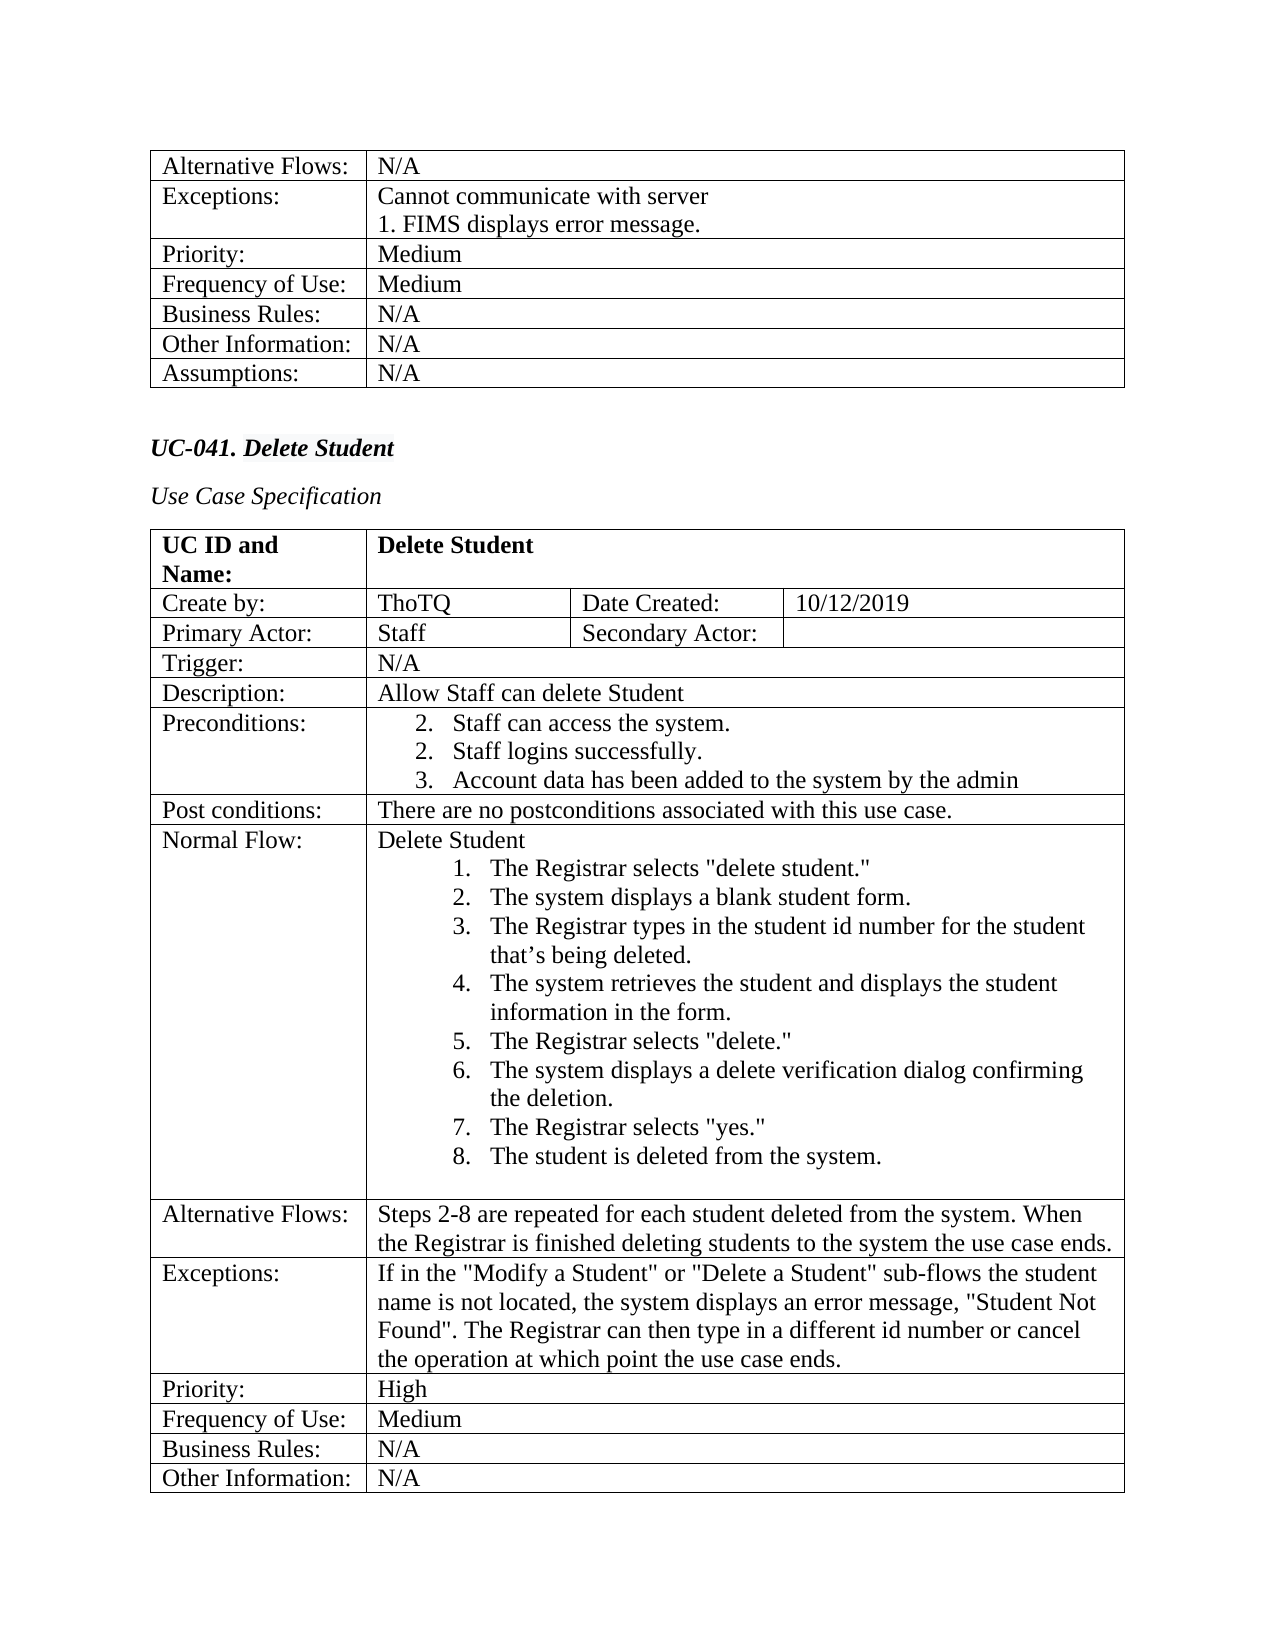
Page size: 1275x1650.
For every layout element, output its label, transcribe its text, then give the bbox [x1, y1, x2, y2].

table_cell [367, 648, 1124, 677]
table_cell Medium [367, 269, 1124, 298]
table_cell Alternative Flows: [151, 151, 366, 180]
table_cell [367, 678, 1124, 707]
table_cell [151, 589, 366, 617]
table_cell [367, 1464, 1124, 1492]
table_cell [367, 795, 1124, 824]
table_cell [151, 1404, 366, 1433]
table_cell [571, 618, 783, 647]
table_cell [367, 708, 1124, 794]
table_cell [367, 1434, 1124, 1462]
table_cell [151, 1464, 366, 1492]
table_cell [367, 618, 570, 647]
table_header UC ID and Name: [151, 530, 366, 587]
table_cell Other Information: [151, 329, 366, 357]
text Use Case Specification [150, 481, 1125, 510]
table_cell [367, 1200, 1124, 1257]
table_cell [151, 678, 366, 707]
table_cell Frequency of Use: [151, 269, 366, 298]
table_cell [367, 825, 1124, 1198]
table_cell N/A [367, 329, 1124, 357]
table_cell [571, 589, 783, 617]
table_cell N/A [367, 359, 1124, 387]
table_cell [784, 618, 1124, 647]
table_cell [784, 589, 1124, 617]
table_cell N/A [367, 151, 1124, 180]
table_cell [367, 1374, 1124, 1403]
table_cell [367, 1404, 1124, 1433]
table_cell Business Rules: [151, 299, 366, 328]
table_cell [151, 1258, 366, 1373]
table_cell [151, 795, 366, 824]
table_cell Priority: [151, 239, 366, 268]
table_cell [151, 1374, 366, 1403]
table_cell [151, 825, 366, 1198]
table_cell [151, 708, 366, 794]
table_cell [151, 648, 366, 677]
table_cell Cannot communicate with server 1. FIMS displays error message. [367, 181, 1124, 238]
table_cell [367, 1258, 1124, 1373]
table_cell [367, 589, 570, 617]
table_cell Exceptions: [151, 181, 366, 238]
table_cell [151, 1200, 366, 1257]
table_cell N/A [367, 299, 1124, 328]
table_header Delete Student [367, 530, 1124, 587]
table_cell Assumptions: [151, 359, 366, 387]
table_cell Medium [367, 239, 1124, 268]
text UC-041. Delete Student [150, 433, 1125, 462]
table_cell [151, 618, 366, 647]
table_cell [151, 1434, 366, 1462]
